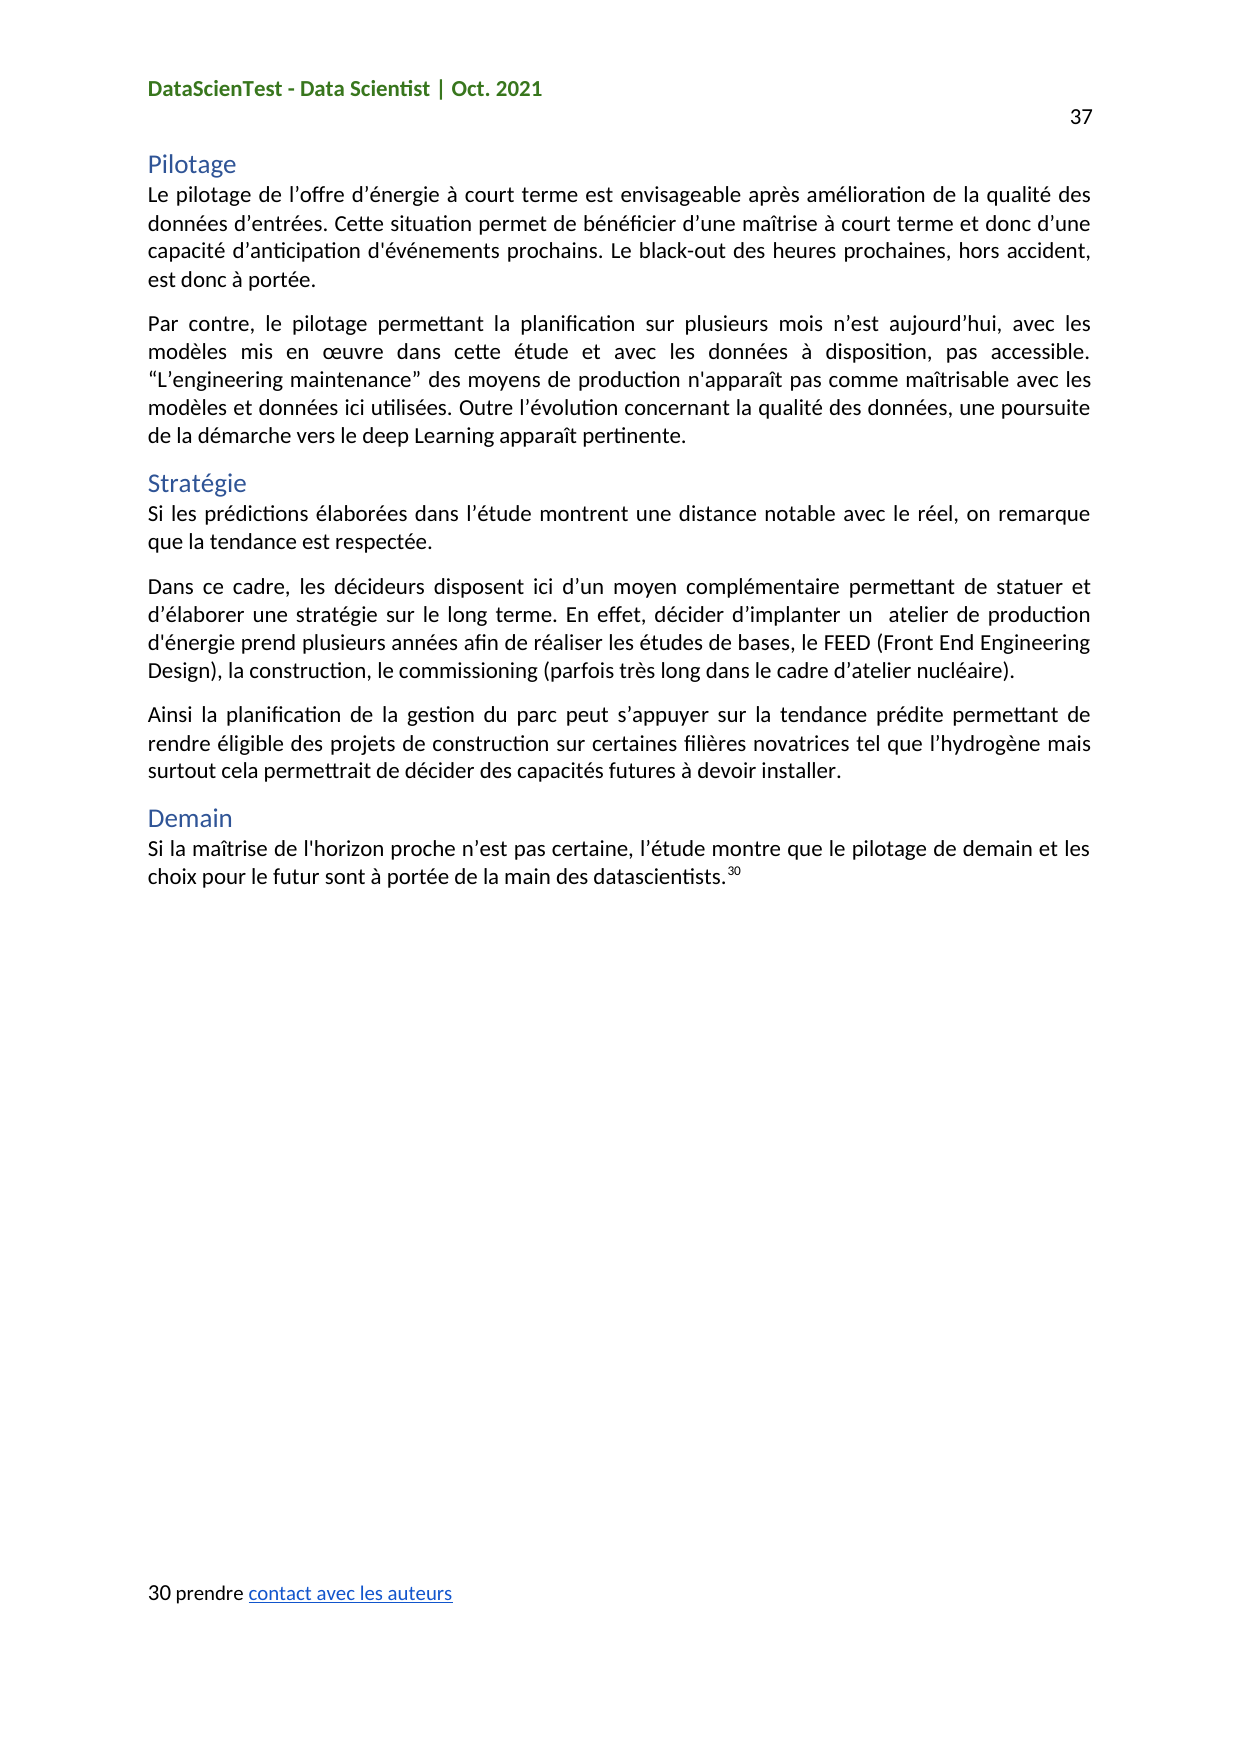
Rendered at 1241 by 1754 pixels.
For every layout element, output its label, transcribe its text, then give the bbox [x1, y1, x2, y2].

text Si les prédictions élaborées dans l’étude montrent une distance notable avec le réel, on remarque que la tendance est respectée. [148, 499, 1093, 555]
subtitle Demain [148, 801, 1093, 834]
text Dans ce cadre, les décideurs disposent ici d’un moyen complémentaire permettant de statuer et d’élaborer une stratégie sur le long terme. En effet, décider d’implanter un atelier de production d'énergie prend plusieurs années afin de réaliser les études de bases, le FEED (Front End Engineering Design), la construction, le commissioning (parfois très long dans le cadre d’atelier nucléaire). [148, 572, 1093, 684]
subtitle Pilotage [148, 148, 1093, 181]
text Le pilotage de l’offre d’énergie à court terme est envisageable après amélioration de la qualité des données d’entrées. Cette situation permet de bénéficier d’une maîtrise à court terme et donc d’une capacité d’anticipation d'événements prochains. Le black-out des heures prochaines, hors accident, est donc à portée. [148, 181, 1093, 293]
text Ainsi la planification de la gestion du parc peut s’appuyer sur la tendance prédite permettant de rendre éligible des projets de construction sur certaines filières novatrices tel que l’hydrogène mais surtout cela permettrait de décider des capacités futures à devoir installer. [148, 701, 1093, 785]
subtitle Stratégie [148, 466, 1093, 499]
text Si la maîtrise de l'horizon proche n’est pas certaine, l’étude montre que le pilotage de demain et les choix pour le futur sont à portée de la main des datascientists. [148, 834, 1093, 890]
text Par contre, le pilotage permettant la planification sur plusieurs mois n’est aujourd’hui, avec les modèles mis en œuvre dans cette étude et avec les données à disposition, pas accessible. “L’engineering maintenance” des moyens de production n'apparaît pas comme maîtrisable avec les modèles et données ici utilisées. Outre l’évolution concernant la qualité des données, une poursuite de la démarche vers le deep Learning apparaît pertinente. [148, 309, 1093, 449]
